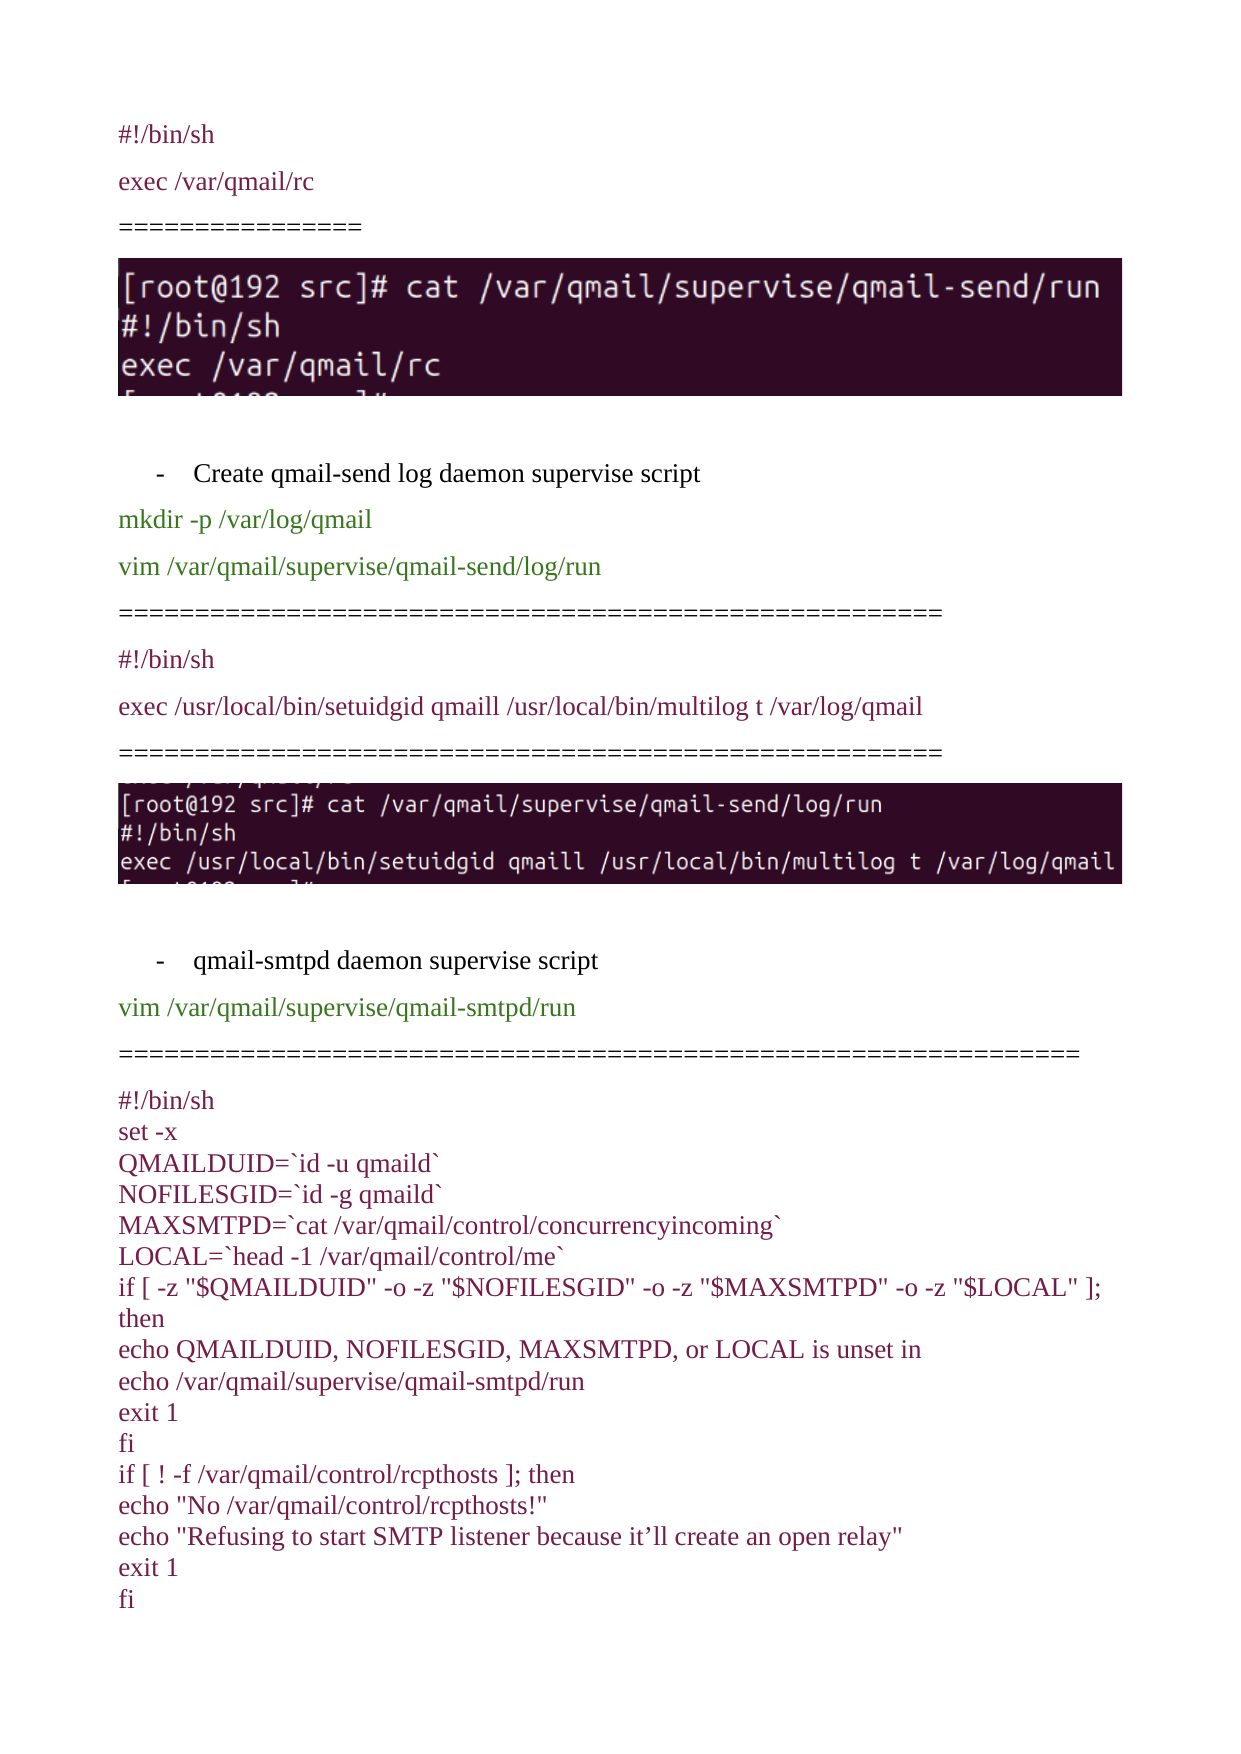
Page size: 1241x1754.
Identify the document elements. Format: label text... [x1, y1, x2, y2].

text =============================================================== [118, 1038, 1122, 1069]
text echo "Refusing to start SMTP listener because it’ll create an open relay" [118, 1520, 1122, 1552]
text echo QMAILDUID, NOFILESGID, MAXSMTPD, or LOCAL is unset in [118, 1333, 1122, 1365]
text exit 1 [118, 1552, 1122, 1583]
text mkdir -p /var/log/qmail [118, 503, 1122, 534]
text MAXSMTPD=`cat /var/qmail/control/concurrencyincoming` [118, 1209, 1122, 1240]
text if [ -z "$QMAILDUID" -o -z "$NOFILESGID" -o -z "$MAXSMTPD" -o -z "$LOCAL" ]; then [118, 1271, 1122, 1333]
picture [118, 258, 1123, 396]
text ====================================================== [118, 737, 1122, 768]
text if [ ! -f /var/qmail/control/rcpthosts ]; then [118, 1458, 1122, 1489]
text LOCAL=`head -1 /var/qmail/control/me` [118, 1240, 1122, 1271]
text exec /usr/local/bin/setuidgid qmaill /usr/local/bin/multilog t /var/log/qmail [118, 690, 1122, 721]
text echo "No /var/qmail/control/rcpthosts!" [118, 1489, 1122, 1520]
text exec /var/qmail/rc [118, 165, 1122, 196]
text #!/bin/sh [118, 118, 1122, 149]
list qmail-smtpd daemon supervise script [156, 944, 1122, 976]
text exit 1 [118, 1396, 1122, 1427]
text echo /var/qmail/supervise/qmail-smtpd/run [118, 1365, 1122, 1396]
text vim /var/qmail/supervise/qmail-send/log/run [118, 550, 1122, 581]
text fi [118, 1427, 1122, 1458]
text fi [118, 1583, 1122, 1614]
text #!/bin/sh [118, 643, 1122, 674]
picture [118, 783, 1123, 884]
list Create qmail-send log daemon supervise script [156, 457, 1122, 488]
text vim /var/qmail/supervise/qmail-smtpd/run [118, 991, 1122, 1022]
text NOFILESGID=`id -g qmaild` [118, 1178, 1122, 1209]
text ====================================================== [118, 597, 1122, 628]
text ================ [118, 211, 1122, 243]
text QMAILDUID=`id -u qmaild` [118, 1147, 1122, 1178]
text set -x [118, 1116, 1122, 1147]
text #!/bin/sh [118, 1084, 1122, 1116]
